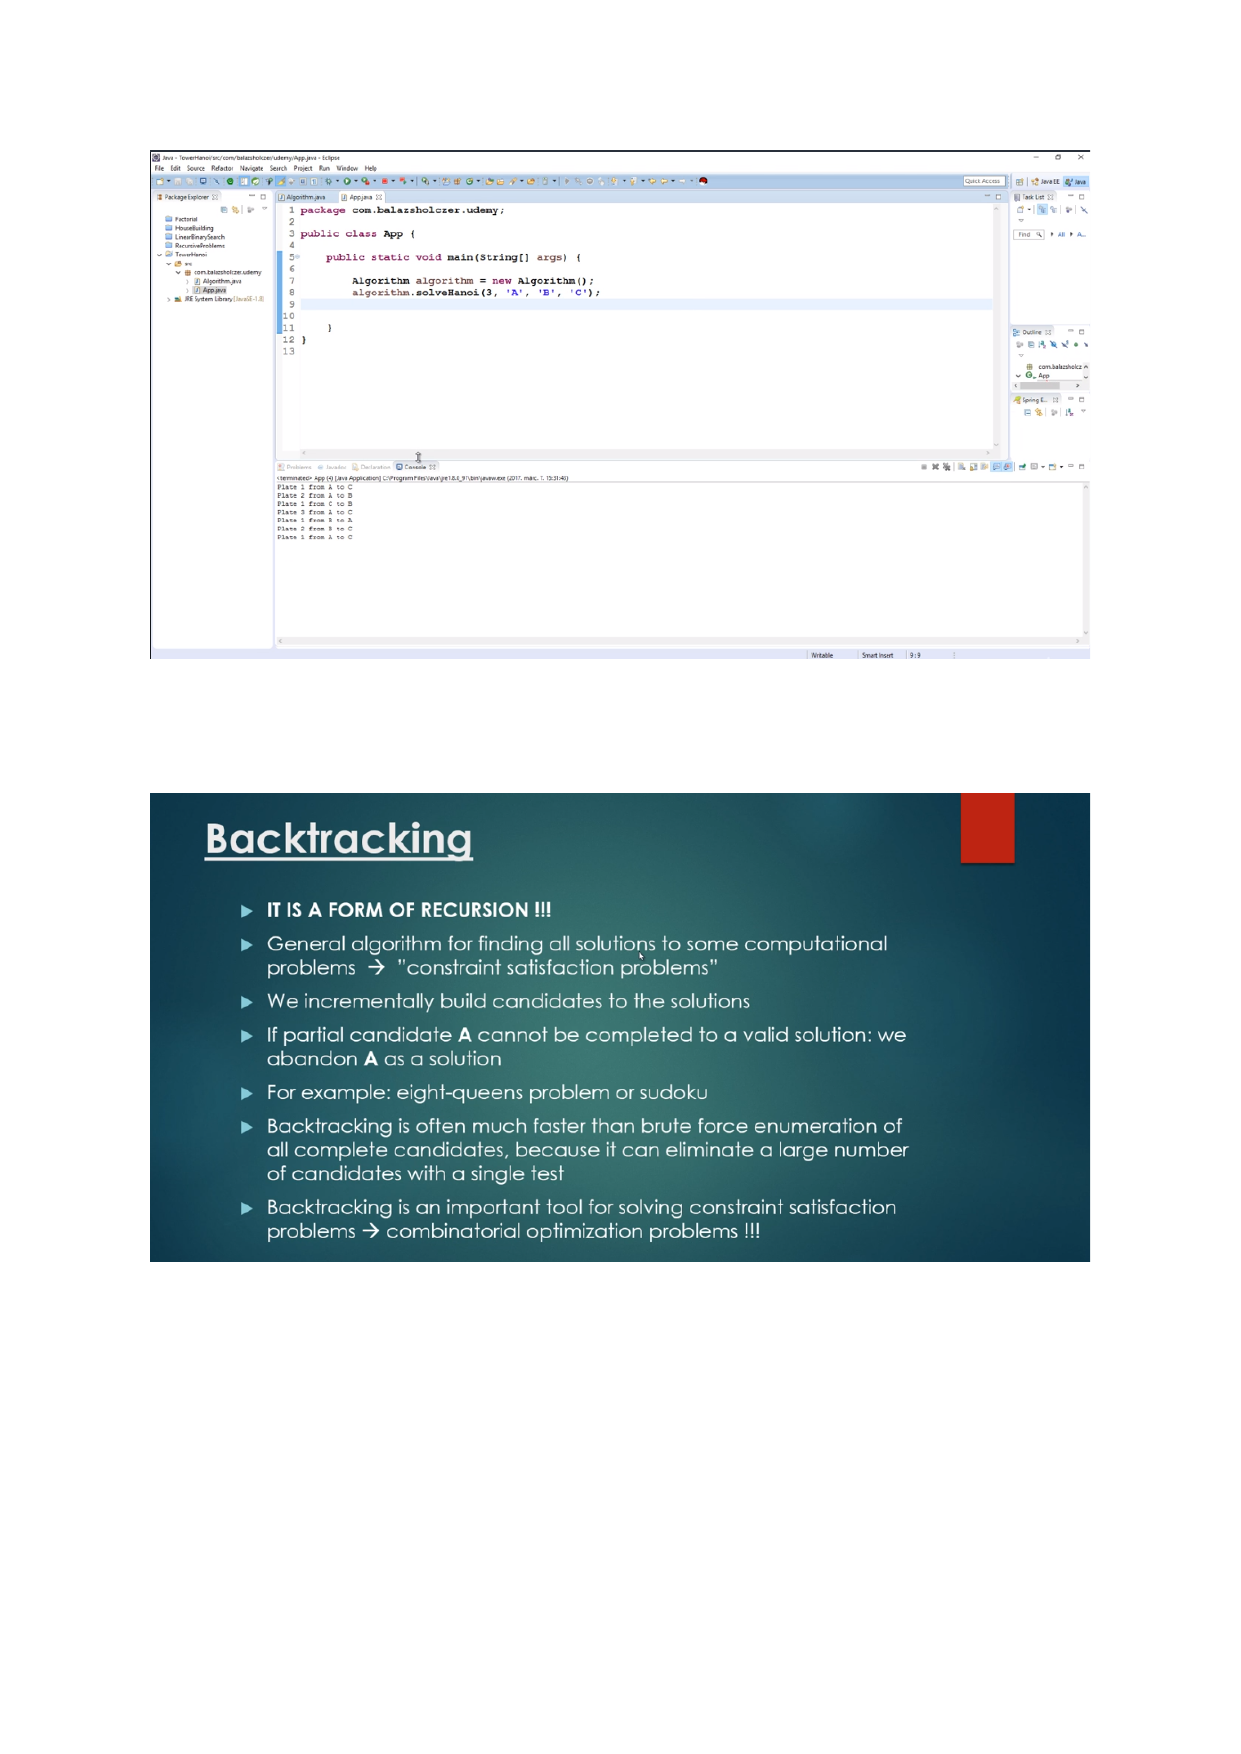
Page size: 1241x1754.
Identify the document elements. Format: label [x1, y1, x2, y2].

picture [150, 150, 1091, 659]
picture [150, 793, 1091, 1262]
